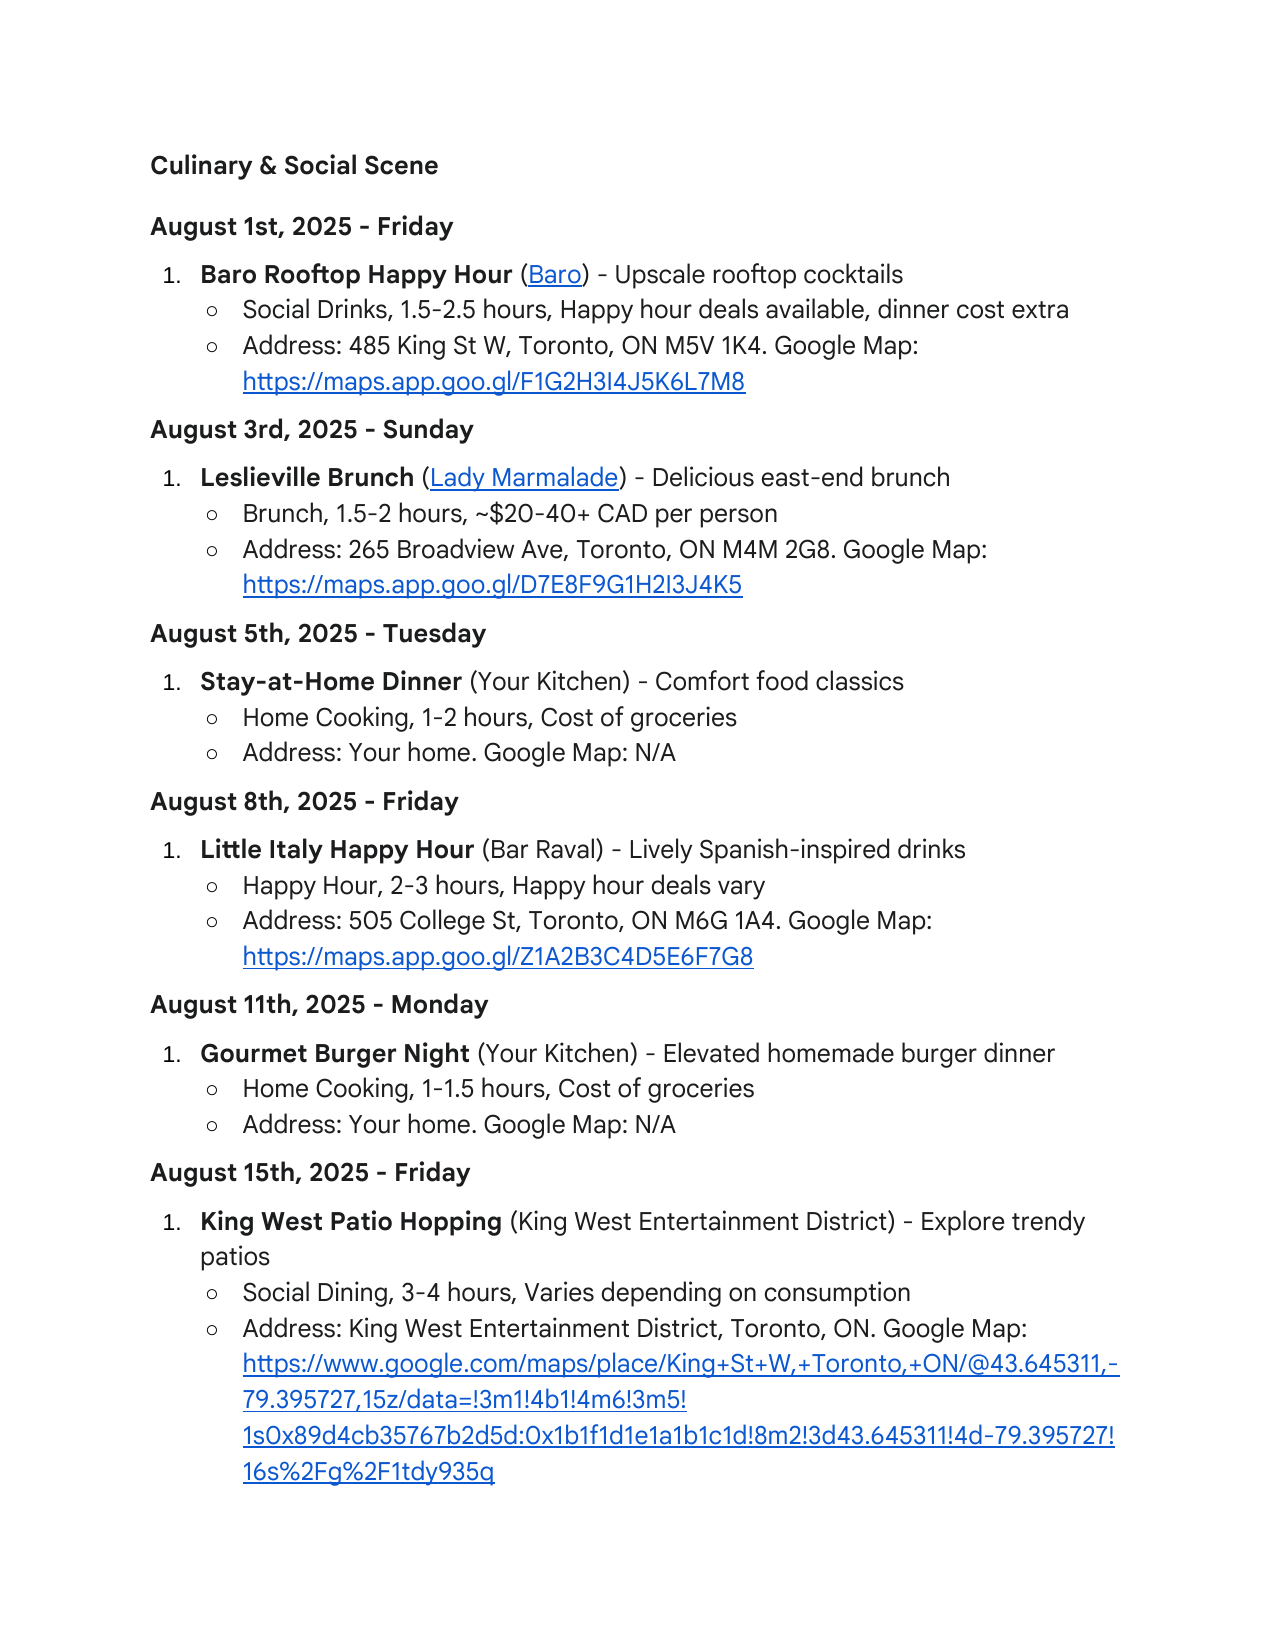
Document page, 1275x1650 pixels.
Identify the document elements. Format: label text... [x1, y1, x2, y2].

list Address: 485 King St W, Toronto, ON M5V 1K4. Google Map: https://maps.app.goo.gl/F1G2H3I4J5K6L7M8 [205, 330, 1125, 397]
list Home Cooking, 1-1.5 hours, Cost of groceries [205, 1073, 1125, 1105]
list Leslieville Brunch (Lady Marmalade) - Delicious east-end brunch [162, 463, 1125, 494]
list Social Dining, 3-4 hours, Varies depending on consumption [205, 1277, 1125, 1308]
text August 15th, 2025 - Friday [150, 1157, 1125, 1189]
text August 1st, 2025 - Friday [150, 211, 1125, 242]
list Stay-at-Home Dinner (Your Kitchen) - Comfort food classics [162, 666, 1125, 698]
list Address: Your home. Google Map: N/A [205, 1109, 1125, 1141]
list Little Italy Happy Hour (Bar Raval) - Lively Spanish-inspired drinks [162, 834, 1125, 866]
list Address: Your home. Google Map: N/A [205, 738, 1125, 769]
list Address: 505 College St, Toronto, ON M6G 1A4. Google Map: https://maps.app.goo.gl/Z1A2B3C4D5E6F7G8 [205, 906, 1125, 973]
text August 8th, 2025 - Friday [150, 786, 1125, 817]
text August 5th, 2025 - Tuesday [150, 618, 1125, 649]
text August 11th, 2025 - Monday [150, 989, 1125, 1021]
list Baro Rooftop Happy Hour (Baro) - Upscale rooftop cocktails [162, 259, 1125, 290]
list Happy Hour, 2-3 hours, Happy hour deals vary [205, 870, 1125, 901]
list Address: King West Entertainment District, Toronto, ON. Google Map: https://www.google.com/maps/place/King+St+W,+Toronto,+ON/@43.645311,-79.395727,15z/data=!3m1!4b1!4m6!3m5!1s0x89d4cb35767b2d5d:0x1b1f1d1e1a1b1c1d!8m2!3d43.645311!4d-79.395727!16s%2Fg%2F1tdy935q [205, 1313, 1125, 1487]
list Home Cooking, 1-2 hours, Cost of groceries [205, 702, 1125, 733]
list Gourmet Burger Night (Your Kitchen) - Elevated homemade burger dinner [162, 1038, 1125, 1069]
text August 3rd, 2025 - Sunday [150, 414, 1125, 446]
list Address: 265 Broadview Ave, Toronto, ON M4M 2G8. Google Map: https://maps.app.goo.gl/D7E8F9G1H2I3J4K5 [205, 534, 1125, 601]
list Social Drinks, 1.5-2.5 hours, Happy hour deals available, dinner cost extra [205, 295, 1125, 326]
list King West Patio Hopping (King West Entertainment District) - Explore trendy patios [162, 1206, 1125, 1273]
text Culinary & Social Scene [150, 150, 1125, 181]
list Brunch, 1.5-2 hours, ~$20-40+ CAD per person [205, 498, 1125, 530]
